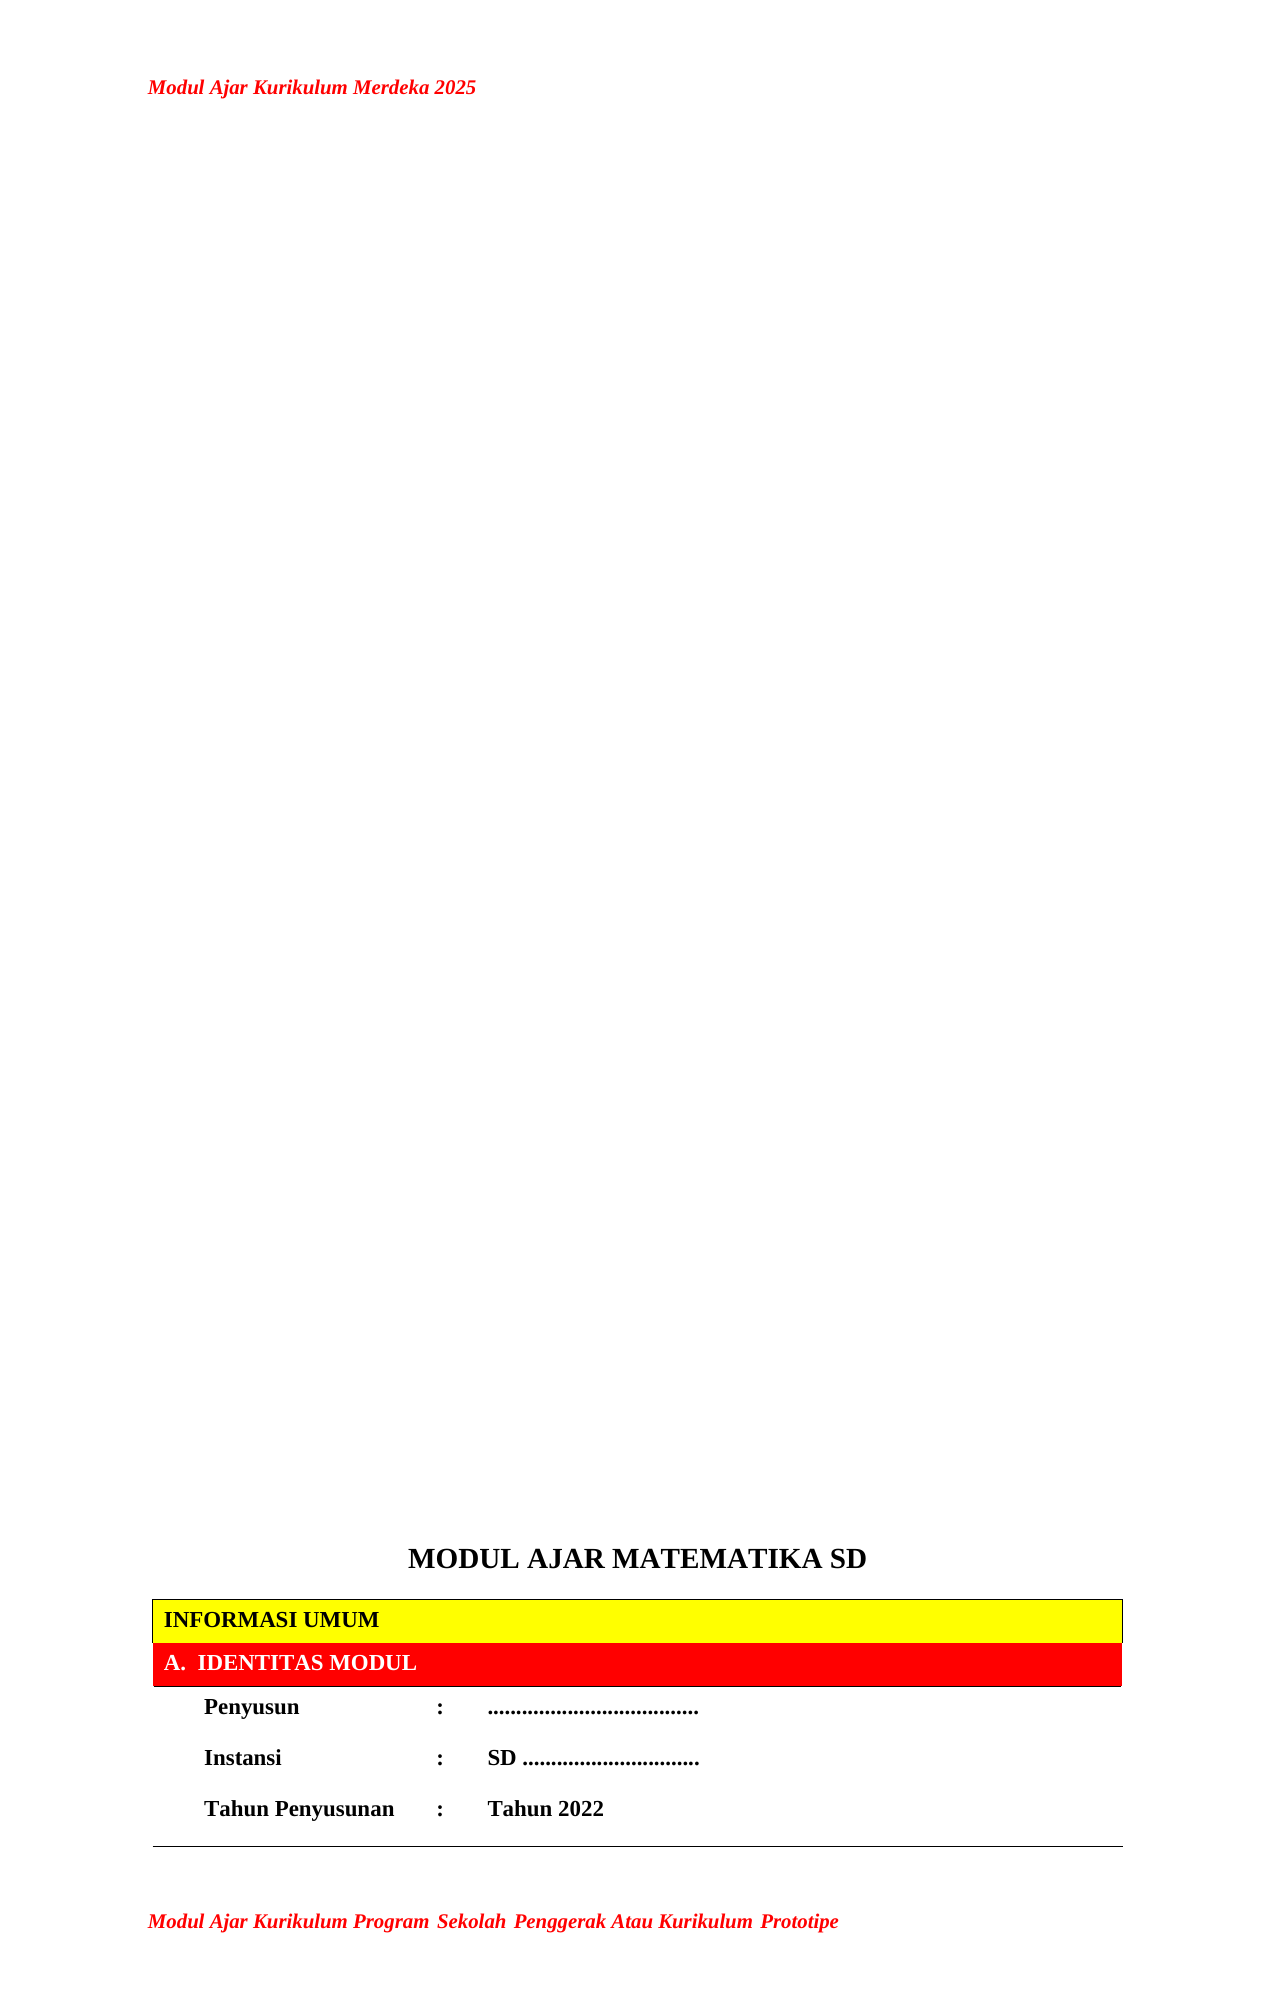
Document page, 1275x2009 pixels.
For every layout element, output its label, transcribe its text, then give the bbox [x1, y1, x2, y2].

table_cell : : : : : : : : [417, 1687, 462, 1846]
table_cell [153, 1687, 417, 1846]
text MODUL AJAR MATEMATIKA SD [148, 1541, 1127, 1575]
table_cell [463, 1686, 1122, 1846]
table_header INFORMASI UMUM [153, 1600, 1122, 1643]
table_cell A. IDENTITAS MODUL [153, 1643, 1122, 1686]
